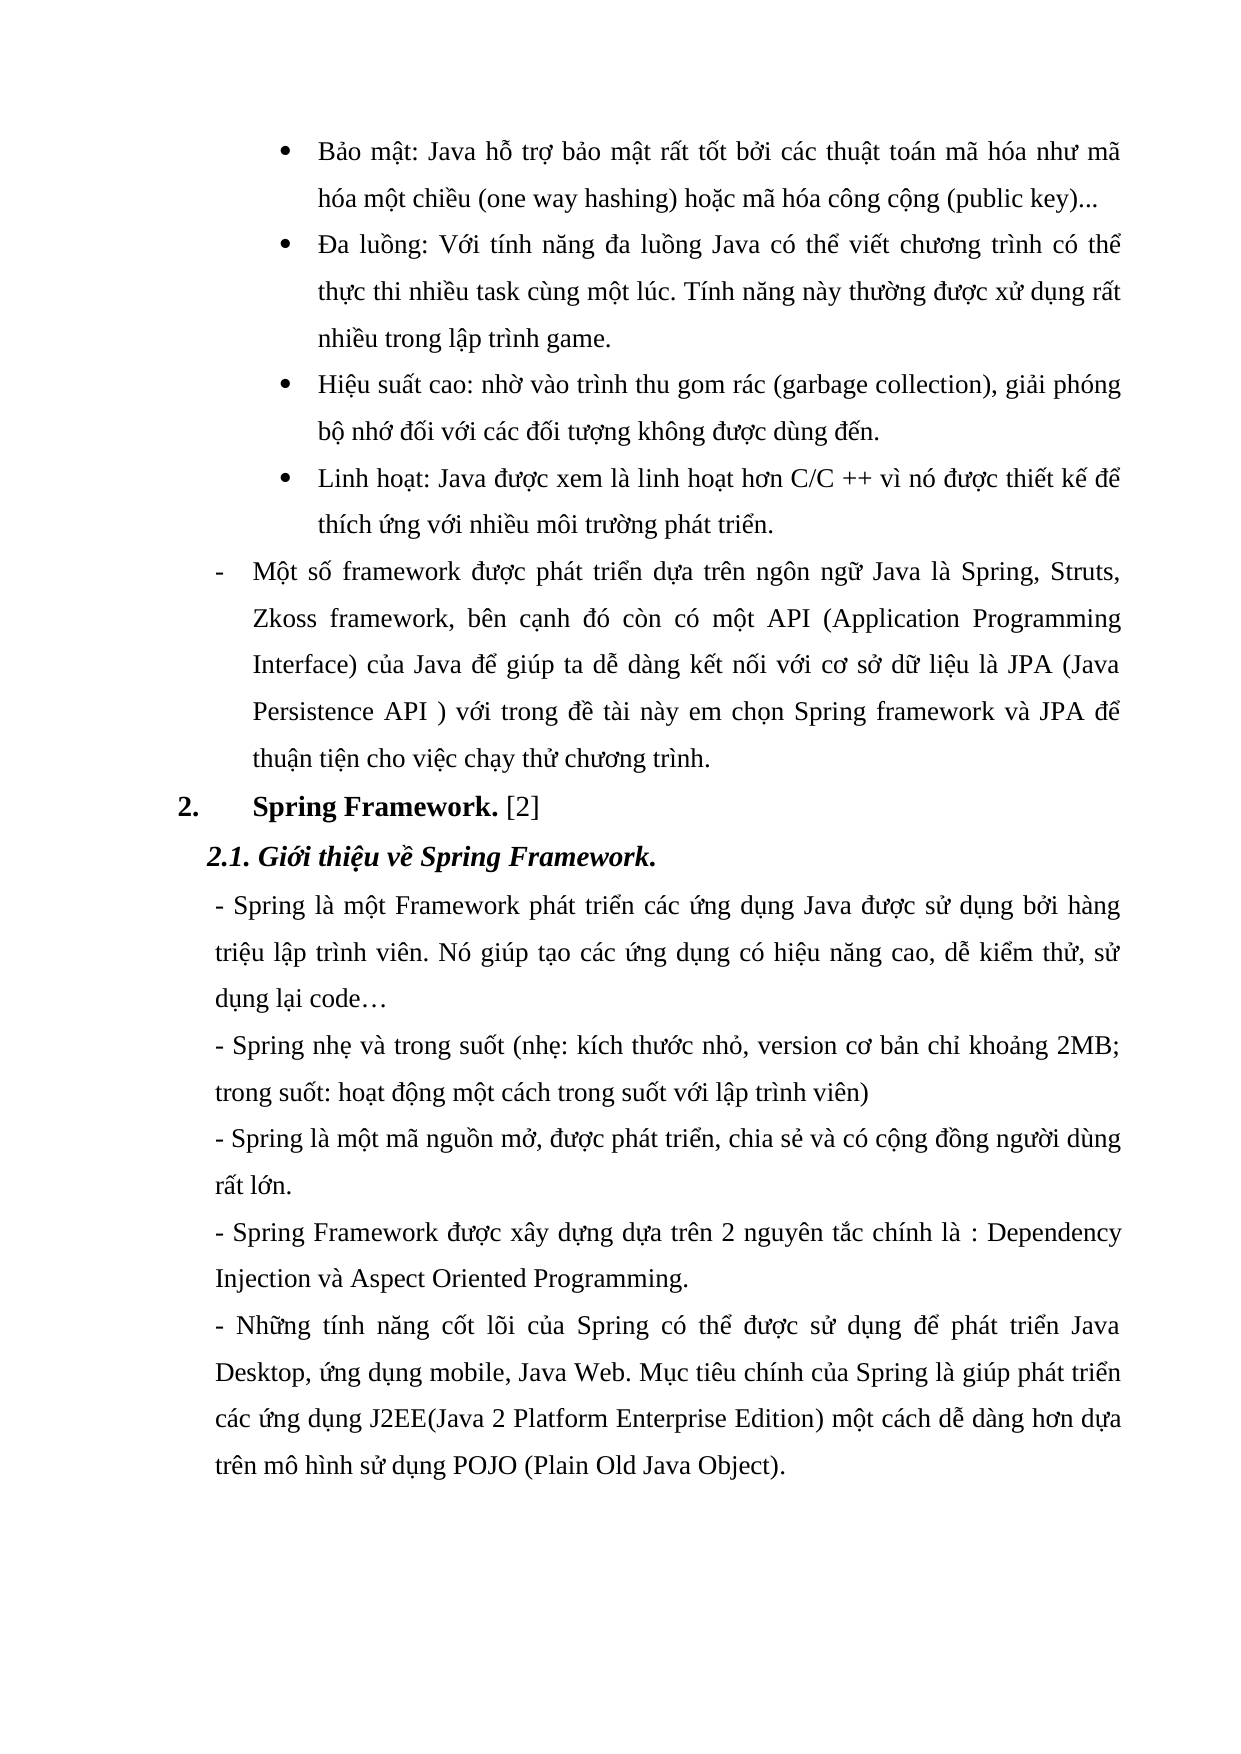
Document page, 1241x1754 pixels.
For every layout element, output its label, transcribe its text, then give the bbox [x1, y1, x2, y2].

list 2. Spring Framework. [2] [177, 789, 1122, 822]
list Một số framework được phát triển dựa trên ngôn ngữ Java là Spring, Struts, Zkoss framework, bên cạnh đó còn có một API (Application Programming Interface) của Java để giúp ta dễ dàng kết nối với cơ sở dữ liệu là JPA (Java Persistence API ) với trong đề tài này em chọn Spring framework và JPA để thuận tiện cho việc chạy thử chương trình. [215, 555, 1122, 773]
list Đa luồng: Với tính năng đa luồng Java có thể viết chương trình có thể thực thi nhiều task cùng một lúc. Tính năng này thường được xử dụng rất nhiều trong lập trình game. [281, 228, 1122, 353]
text - Spring là một mã nguồn mở, được phát triển, chia sẻ và có cộng đồng người dùng rất lớn. [215, 1123, 1122, 1200]
list Hiệu suất cao: nhờ vào trình thu gom rác (garbage collection), giải phóng bộ nhớ đối với các đối tượng không được dùng đến. [281, 368, 1122, 446]
text - Những tính năng cốt lõi của Spring có thể được sử dụng để phát triển Java Desktop, ứng dụng mobile, Java Web. Mục tiêu chính của Spring là giúp phát triển các ứng dụng J2EE(Java 2 Platform Enterprise Edition) một cách dễ dàng hơn dựa trên mô hình sử dụng POJO (Plain Old Java Object). [215, 1309, 1122, 1480]
list Bảo mật: Java hỗ trợ bảo mật rất tốt bởi các thuật toán mã hóa như mã hóa một chiều (one way hashing) hoặc mã hóa công cộng (public key)... [281, 135, 1122, 213]
text - Spring là một Framework phát triển các ứng dụng Java được sử dụng bởi hàng triệu lập trình viên. Nó giúp tạo các ứng dụng có hiệu năng cao, dễ kiểm thử, sử dụng lại code… [215, 889, 1122, 1014]
list Linh hoạt: Java được xem là linh hoạt hơn C/C ++ vì nó được thiết kế để thích ứng với nhiều môi trường phát triển. [281, 462, 1122, 540]
list 2.1. Giới thiệu về Spring Framework. [207, 839, 1122, 872]
text - Spring Framework được xây dựng dựa trên 2 nguyên tắc chính là : Dependency Injection và Aspect Oriented Programming. [215, 1216, 1122, 1294]
text - Spring nhẹ và trong suốt (nhẹ: kích thước nhỏ, version cơ bản chỉ khoảng 2MB; trong suốt: hoạt động một cách trong suốt với lập trình viên) [215, 1029, 1122, 1107]
